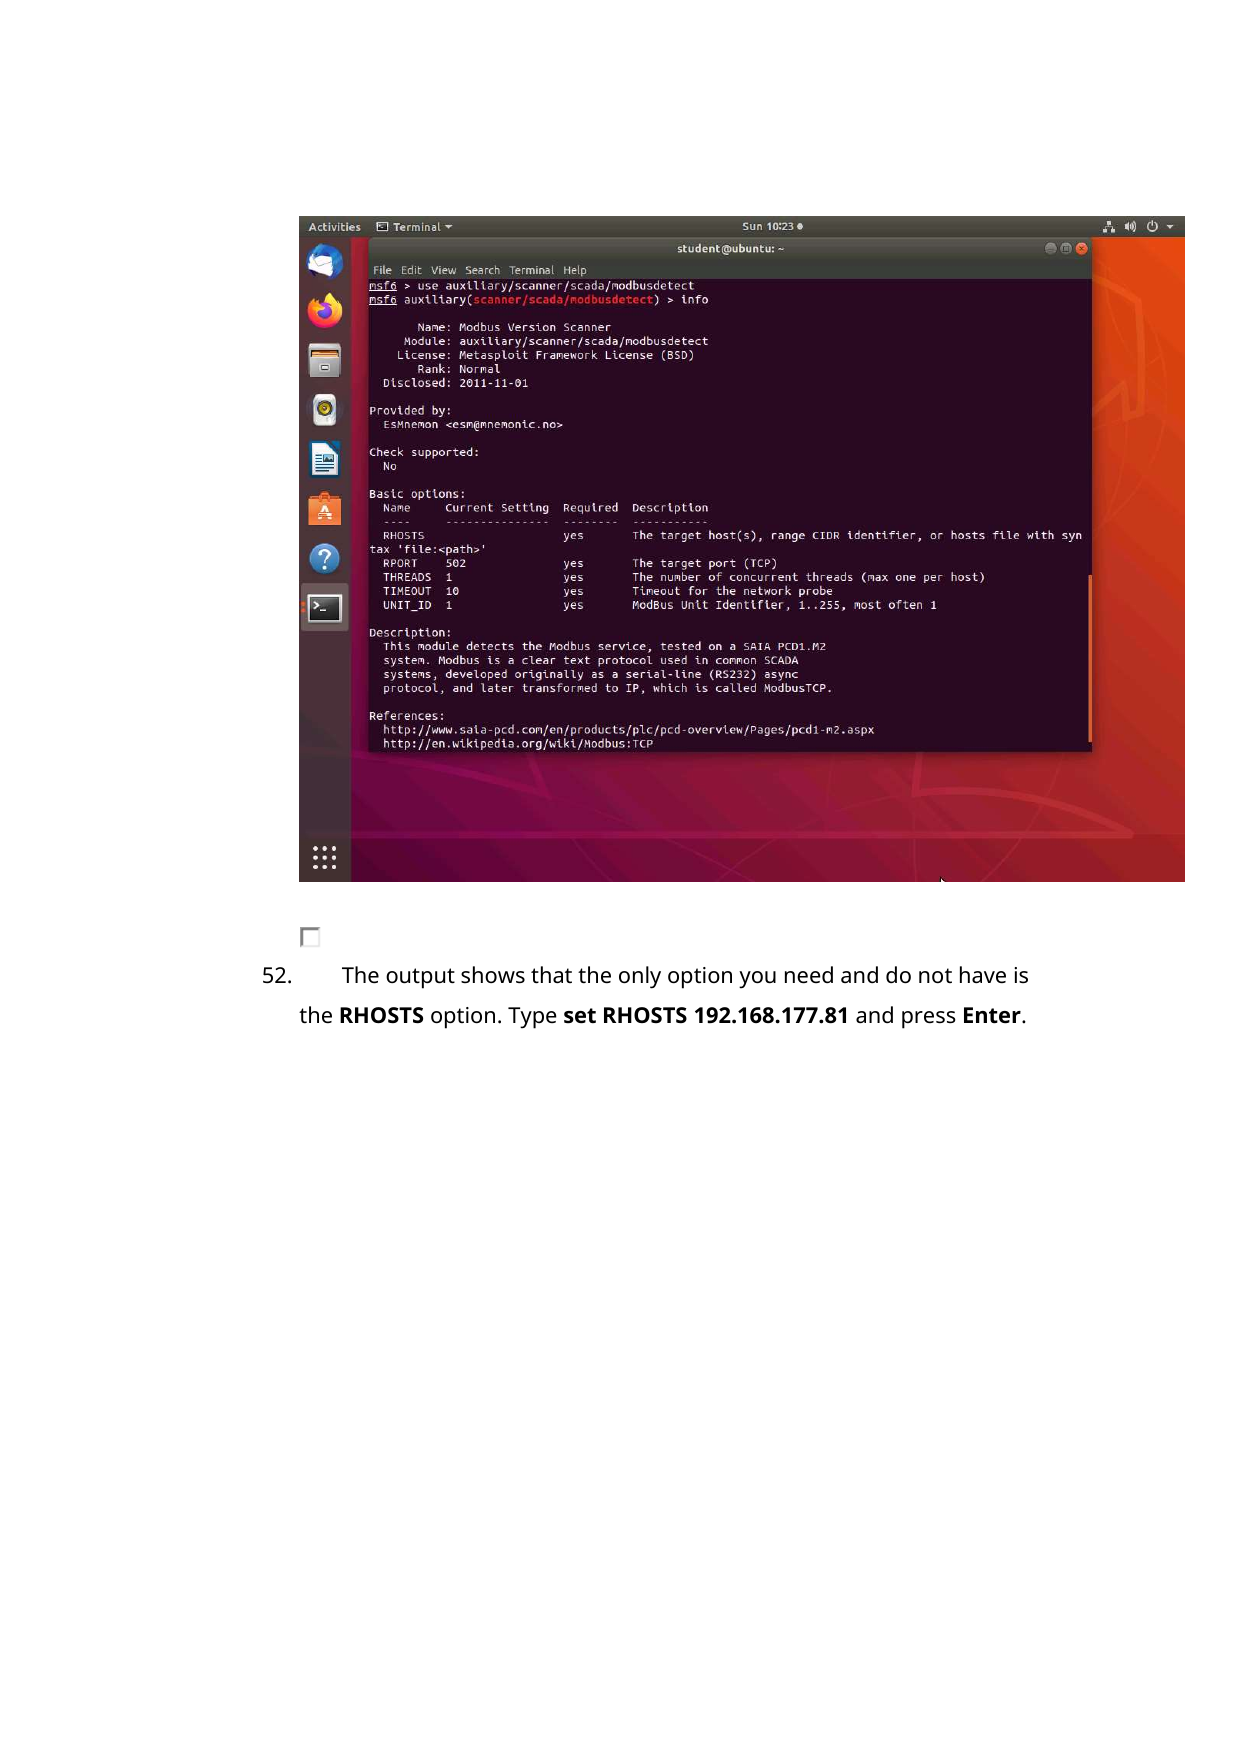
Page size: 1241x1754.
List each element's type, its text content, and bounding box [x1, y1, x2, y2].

list The output shows that the only option you need and do not have is the RHOSTS option. Type set RHOSTS 192.168.177.81 and press Enter. [262, 921, 1063, 1033]
picture [299, 216, 1185, 882]
